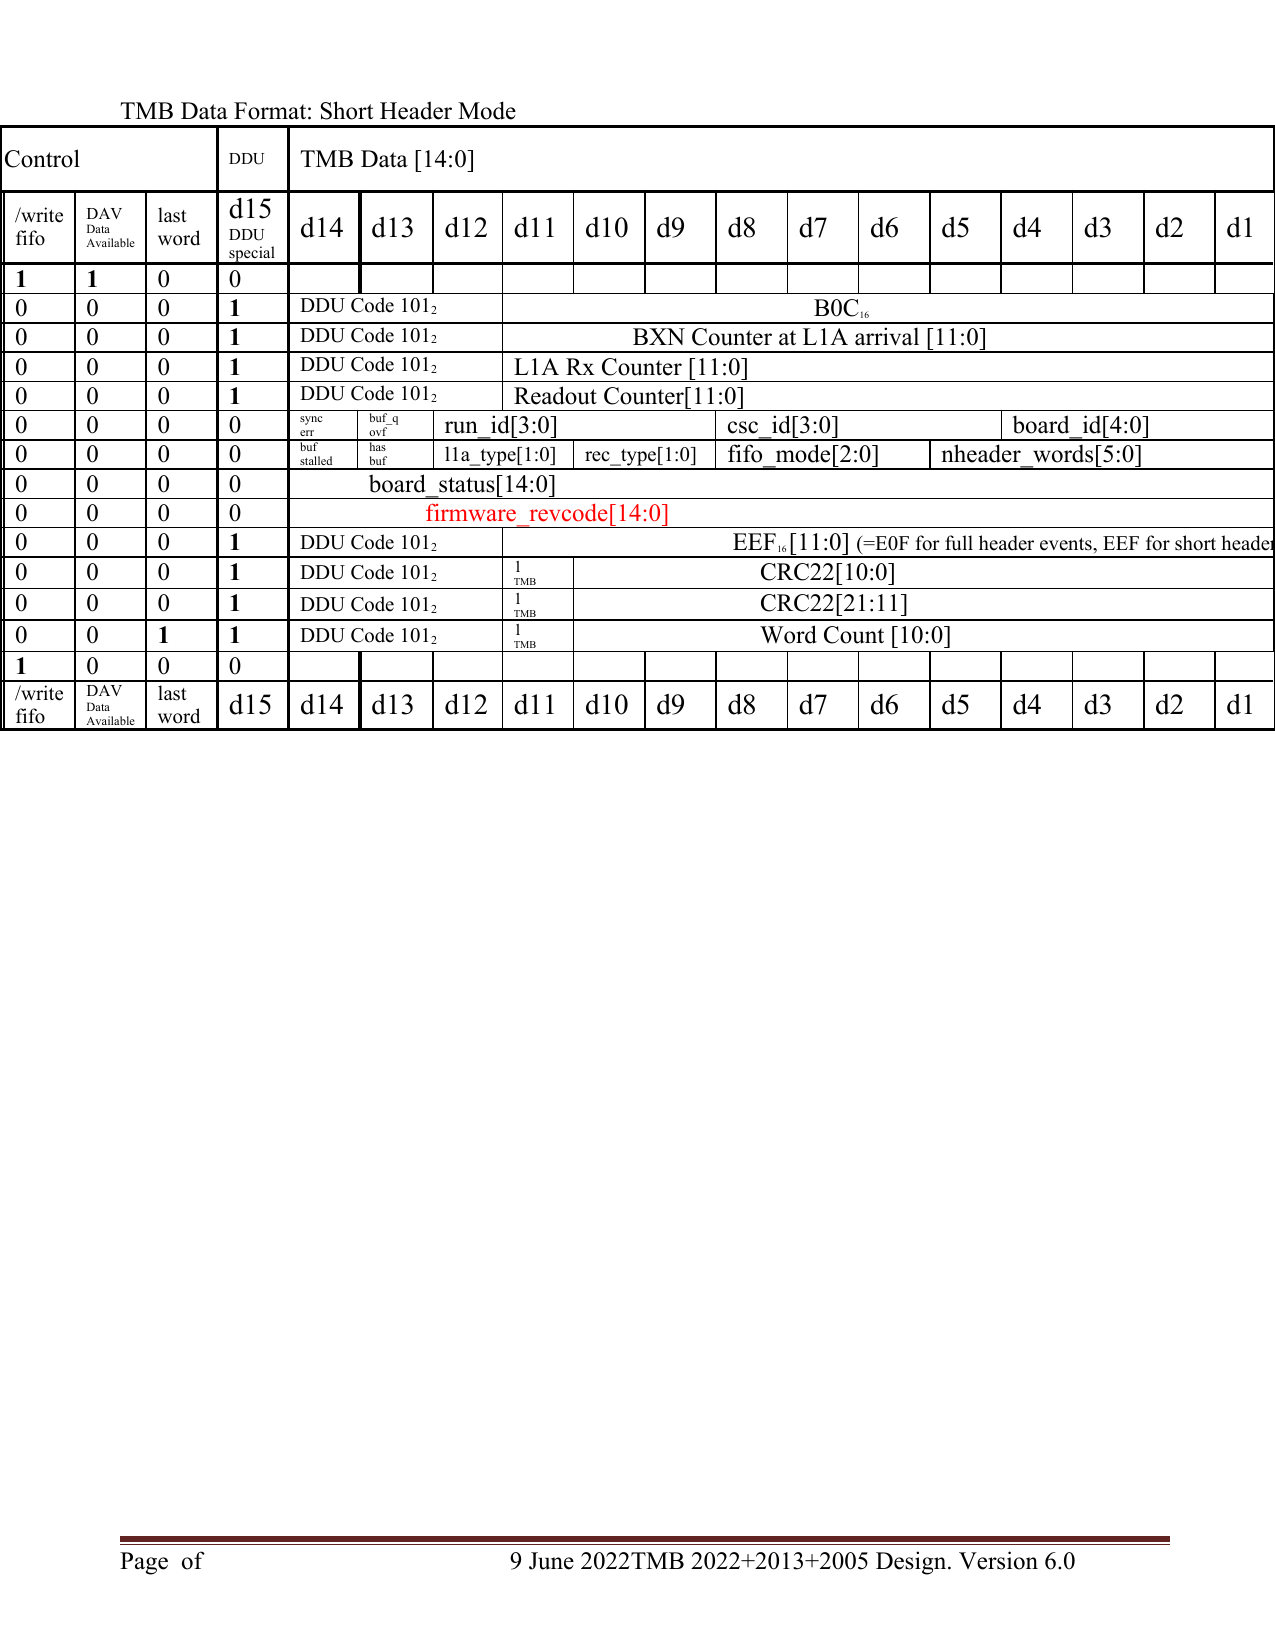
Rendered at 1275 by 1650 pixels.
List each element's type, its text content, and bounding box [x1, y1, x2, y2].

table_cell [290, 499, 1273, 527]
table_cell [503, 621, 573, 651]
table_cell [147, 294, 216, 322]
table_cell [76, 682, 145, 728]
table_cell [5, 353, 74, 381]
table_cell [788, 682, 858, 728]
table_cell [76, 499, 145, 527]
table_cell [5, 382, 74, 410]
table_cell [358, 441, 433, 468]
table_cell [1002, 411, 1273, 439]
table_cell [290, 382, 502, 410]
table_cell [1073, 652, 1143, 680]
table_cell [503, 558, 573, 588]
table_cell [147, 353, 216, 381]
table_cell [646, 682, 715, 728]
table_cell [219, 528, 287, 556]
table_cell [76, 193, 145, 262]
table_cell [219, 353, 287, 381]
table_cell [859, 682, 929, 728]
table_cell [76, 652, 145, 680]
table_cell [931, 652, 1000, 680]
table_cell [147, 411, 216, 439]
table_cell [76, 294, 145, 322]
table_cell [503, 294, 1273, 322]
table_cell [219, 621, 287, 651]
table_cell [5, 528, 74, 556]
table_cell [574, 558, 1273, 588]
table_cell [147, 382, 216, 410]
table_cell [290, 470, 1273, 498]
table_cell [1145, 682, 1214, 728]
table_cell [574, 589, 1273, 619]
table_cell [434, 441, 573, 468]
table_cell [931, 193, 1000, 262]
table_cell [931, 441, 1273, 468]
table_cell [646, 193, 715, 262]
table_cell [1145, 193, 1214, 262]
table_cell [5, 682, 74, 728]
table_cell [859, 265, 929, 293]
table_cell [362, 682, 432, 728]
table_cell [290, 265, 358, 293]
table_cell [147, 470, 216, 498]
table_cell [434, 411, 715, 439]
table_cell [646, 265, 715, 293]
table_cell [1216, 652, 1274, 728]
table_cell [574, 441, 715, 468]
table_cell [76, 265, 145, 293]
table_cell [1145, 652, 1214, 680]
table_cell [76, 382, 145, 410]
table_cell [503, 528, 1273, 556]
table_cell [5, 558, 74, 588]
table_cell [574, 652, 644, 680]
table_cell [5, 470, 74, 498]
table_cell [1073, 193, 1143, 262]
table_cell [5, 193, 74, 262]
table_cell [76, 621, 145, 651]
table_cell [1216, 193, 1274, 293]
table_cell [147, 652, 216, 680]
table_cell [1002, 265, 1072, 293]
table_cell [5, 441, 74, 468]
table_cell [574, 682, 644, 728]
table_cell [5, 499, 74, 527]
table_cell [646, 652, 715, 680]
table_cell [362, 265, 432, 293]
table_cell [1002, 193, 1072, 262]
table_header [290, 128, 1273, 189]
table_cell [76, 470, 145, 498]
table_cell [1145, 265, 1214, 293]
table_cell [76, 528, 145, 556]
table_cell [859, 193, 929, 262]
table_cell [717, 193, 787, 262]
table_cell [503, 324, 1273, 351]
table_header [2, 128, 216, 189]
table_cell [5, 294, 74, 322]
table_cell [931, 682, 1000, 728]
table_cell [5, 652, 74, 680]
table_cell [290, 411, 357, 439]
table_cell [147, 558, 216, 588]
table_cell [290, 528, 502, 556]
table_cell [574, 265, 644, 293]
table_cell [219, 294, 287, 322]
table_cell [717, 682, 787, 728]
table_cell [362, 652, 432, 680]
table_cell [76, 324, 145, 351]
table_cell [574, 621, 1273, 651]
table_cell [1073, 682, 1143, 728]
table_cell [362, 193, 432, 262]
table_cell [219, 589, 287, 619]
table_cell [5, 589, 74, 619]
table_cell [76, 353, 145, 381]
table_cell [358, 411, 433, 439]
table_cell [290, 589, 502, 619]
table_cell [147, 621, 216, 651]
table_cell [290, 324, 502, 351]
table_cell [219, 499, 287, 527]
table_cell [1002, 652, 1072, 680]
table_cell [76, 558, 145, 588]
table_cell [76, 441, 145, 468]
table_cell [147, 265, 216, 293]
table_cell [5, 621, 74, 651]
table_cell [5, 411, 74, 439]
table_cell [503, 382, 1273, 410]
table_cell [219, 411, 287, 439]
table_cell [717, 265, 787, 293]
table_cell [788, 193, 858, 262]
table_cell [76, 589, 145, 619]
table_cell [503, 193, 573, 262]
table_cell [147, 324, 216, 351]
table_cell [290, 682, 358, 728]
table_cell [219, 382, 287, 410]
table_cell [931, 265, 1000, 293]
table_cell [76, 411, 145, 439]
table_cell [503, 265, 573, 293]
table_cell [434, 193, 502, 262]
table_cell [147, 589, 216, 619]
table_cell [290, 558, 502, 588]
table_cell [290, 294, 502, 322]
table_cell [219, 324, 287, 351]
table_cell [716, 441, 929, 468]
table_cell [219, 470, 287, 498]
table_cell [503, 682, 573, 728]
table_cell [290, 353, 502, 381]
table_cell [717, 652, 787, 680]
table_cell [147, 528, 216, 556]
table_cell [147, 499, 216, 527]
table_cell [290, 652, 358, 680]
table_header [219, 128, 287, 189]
text TMB Data Format: Short Header Mode [120, 97, 1170, 125]
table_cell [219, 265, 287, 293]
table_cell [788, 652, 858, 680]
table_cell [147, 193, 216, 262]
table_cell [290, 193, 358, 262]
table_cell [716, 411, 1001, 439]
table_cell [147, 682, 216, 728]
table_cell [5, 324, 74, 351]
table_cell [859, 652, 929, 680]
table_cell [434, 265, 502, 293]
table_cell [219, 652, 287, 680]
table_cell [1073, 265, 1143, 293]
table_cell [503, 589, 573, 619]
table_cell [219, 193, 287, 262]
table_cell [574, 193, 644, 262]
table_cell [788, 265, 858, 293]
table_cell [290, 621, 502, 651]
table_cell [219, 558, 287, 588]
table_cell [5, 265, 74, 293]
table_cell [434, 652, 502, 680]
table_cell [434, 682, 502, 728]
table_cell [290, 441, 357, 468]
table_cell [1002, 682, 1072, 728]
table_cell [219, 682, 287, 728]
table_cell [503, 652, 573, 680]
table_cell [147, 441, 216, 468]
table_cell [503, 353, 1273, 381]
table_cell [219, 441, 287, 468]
